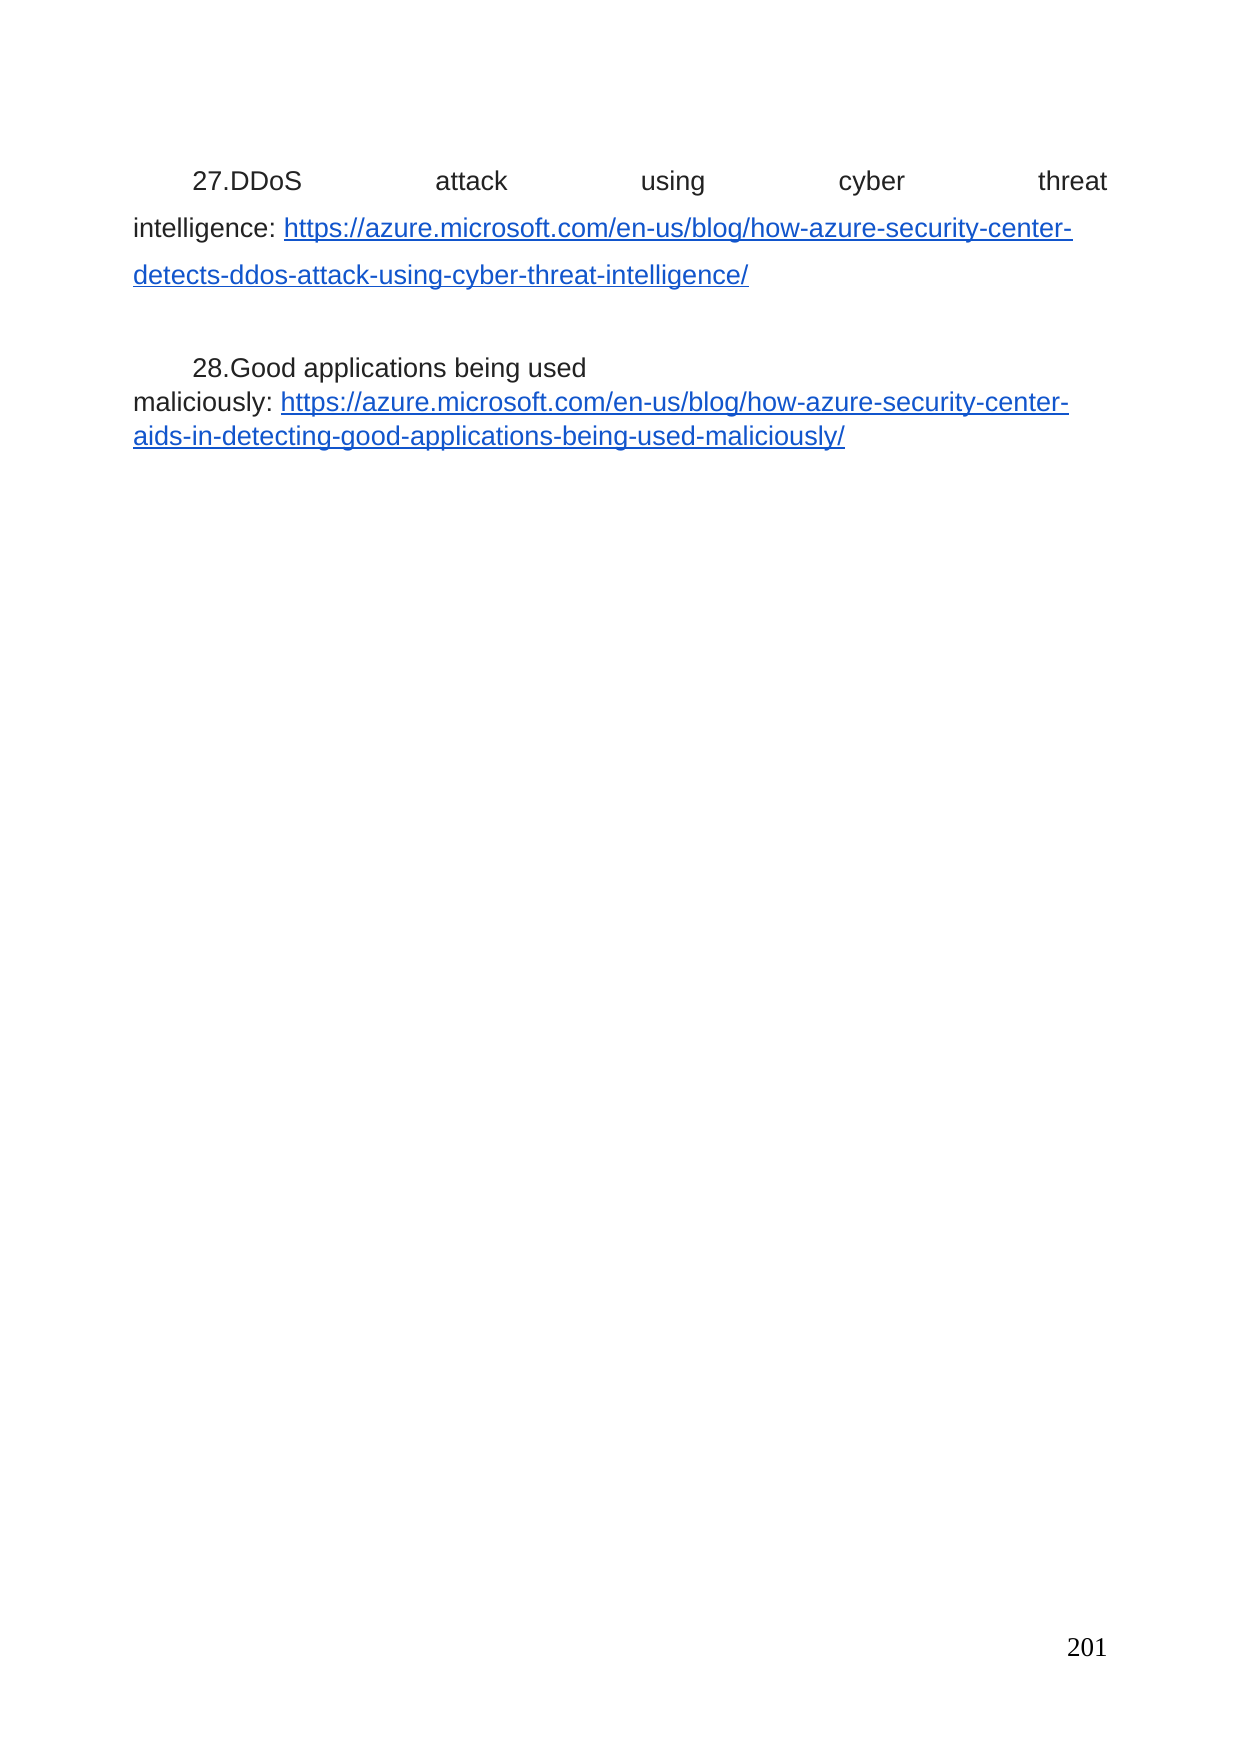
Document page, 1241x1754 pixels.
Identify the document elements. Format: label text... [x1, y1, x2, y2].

text 28.Good applications being used maliciously: https://azure.microsoft.com/en-us/blog/how-azure-security-center-aids-in-detecting-good-applications-being-used-maliciously/ [133, 352, 1107, 451]
text 27.DDoS attack using cyber threat intelligence: https://azure.microsoft.com/en-us/blog/how-azure-security-center-detects-ddos-attack-using-cyber-threat-intelligence/ [133, 165, 1107, 290]
